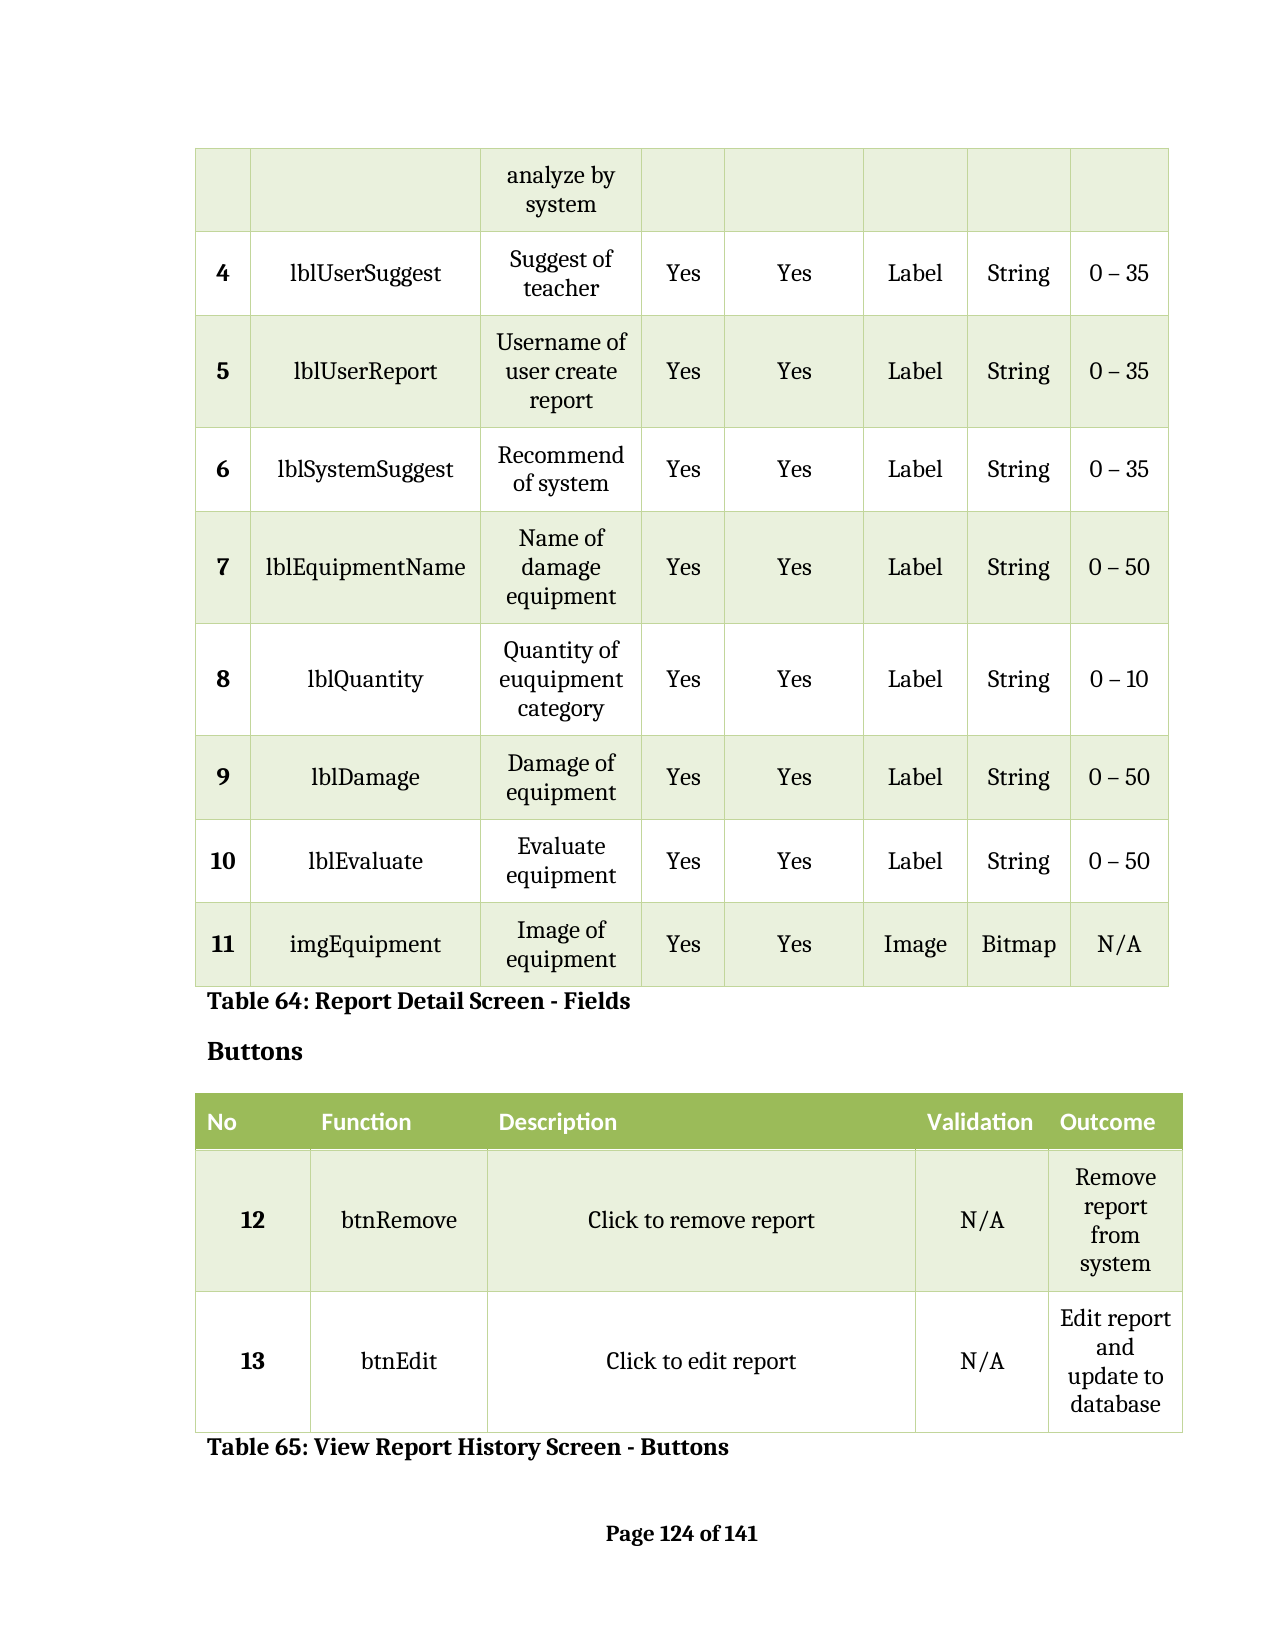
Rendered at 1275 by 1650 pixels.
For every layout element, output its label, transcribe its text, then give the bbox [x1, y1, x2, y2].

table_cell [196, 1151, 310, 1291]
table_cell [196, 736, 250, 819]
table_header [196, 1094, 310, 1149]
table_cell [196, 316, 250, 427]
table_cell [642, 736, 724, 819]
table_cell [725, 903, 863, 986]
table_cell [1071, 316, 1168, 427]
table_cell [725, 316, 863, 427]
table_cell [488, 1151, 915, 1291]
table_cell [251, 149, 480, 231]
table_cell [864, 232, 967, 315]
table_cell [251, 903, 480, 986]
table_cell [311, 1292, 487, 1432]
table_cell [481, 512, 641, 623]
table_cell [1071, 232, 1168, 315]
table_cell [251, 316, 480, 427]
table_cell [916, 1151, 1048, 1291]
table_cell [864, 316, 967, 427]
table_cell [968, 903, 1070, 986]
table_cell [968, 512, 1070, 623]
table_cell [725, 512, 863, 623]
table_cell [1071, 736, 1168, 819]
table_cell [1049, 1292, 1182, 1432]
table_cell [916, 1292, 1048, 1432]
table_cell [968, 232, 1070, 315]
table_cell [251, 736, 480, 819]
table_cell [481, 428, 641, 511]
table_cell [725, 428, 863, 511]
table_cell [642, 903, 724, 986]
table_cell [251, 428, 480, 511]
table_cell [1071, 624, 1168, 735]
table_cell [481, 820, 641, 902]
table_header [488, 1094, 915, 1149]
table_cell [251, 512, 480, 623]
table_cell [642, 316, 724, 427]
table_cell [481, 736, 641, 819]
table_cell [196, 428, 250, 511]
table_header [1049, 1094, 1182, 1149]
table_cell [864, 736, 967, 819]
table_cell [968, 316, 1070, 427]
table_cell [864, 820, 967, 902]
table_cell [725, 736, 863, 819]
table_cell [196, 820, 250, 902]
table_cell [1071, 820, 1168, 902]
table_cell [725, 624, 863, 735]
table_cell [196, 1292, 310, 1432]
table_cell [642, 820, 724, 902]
list Buttons [207, 1036, 1157, 1068]
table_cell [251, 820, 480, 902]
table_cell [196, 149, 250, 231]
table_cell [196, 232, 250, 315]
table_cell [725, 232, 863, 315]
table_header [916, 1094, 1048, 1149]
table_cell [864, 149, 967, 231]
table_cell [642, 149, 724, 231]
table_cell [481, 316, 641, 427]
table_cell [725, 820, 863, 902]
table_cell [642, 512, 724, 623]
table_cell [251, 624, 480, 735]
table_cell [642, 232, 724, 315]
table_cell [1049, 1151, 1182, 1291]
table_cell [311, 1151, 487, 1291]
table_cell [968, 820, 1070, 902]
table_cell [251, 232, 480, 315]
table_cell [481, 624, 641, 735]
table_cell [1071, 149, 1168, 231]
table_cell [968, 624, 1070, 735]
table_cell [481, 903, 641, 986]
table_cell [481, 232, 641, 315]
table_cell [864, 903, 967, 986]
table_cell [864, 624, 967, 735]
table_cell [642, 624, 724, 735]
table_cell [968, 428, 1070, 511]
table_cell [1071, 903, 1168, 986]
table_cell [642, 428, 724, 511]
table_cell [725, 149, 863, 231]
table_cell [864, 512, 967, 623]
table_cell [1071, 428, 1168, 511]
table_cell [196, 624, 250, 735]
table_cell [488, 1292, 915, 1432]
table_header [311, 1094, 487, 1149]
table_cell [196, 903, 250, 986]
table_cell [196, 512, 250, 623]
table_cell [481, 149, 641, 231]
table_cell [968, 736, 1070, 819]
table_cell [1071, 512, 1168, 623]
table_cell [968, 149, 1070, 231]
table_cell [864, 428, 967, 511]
